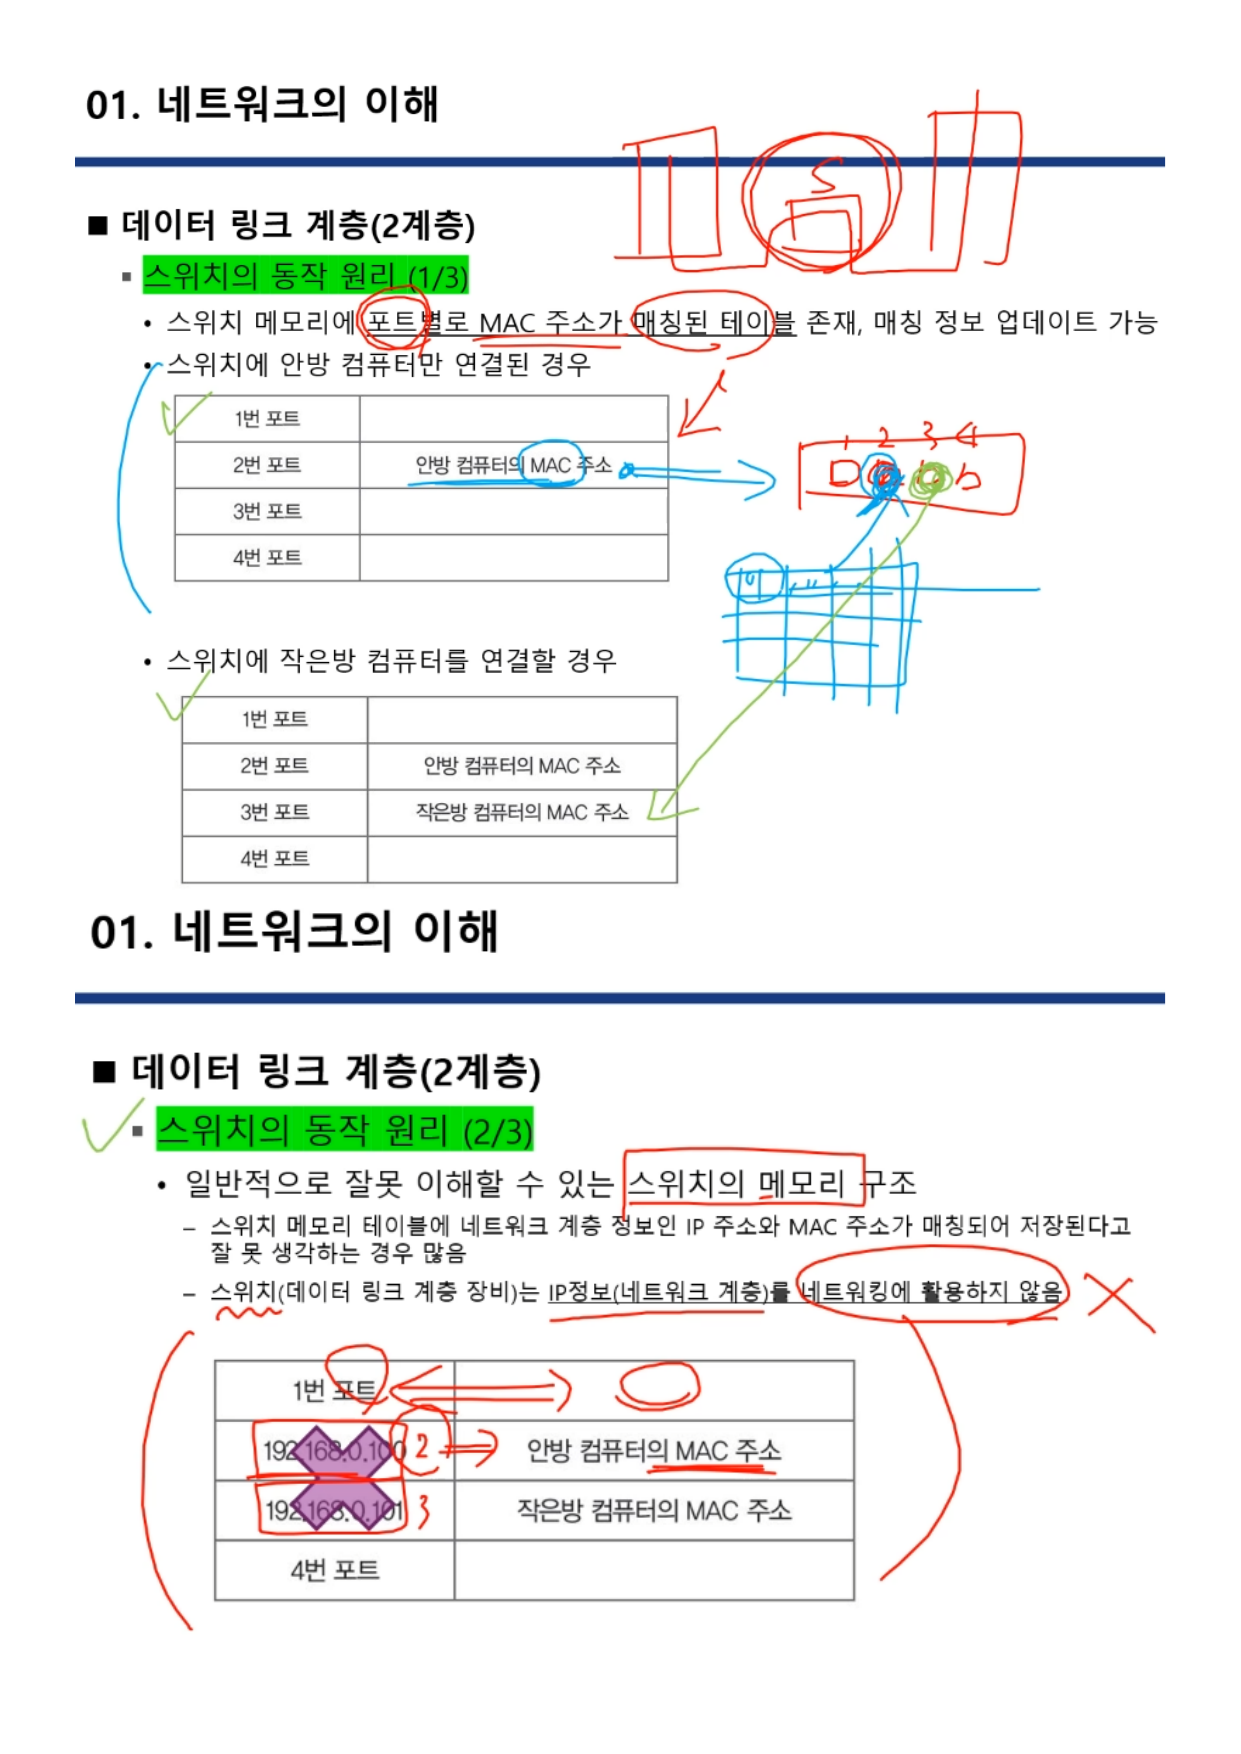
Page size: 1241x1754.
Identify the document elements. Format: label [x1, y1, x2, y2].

picture [75, 75, 1166, 897]
picture [75, 898, 1166, 1646]
